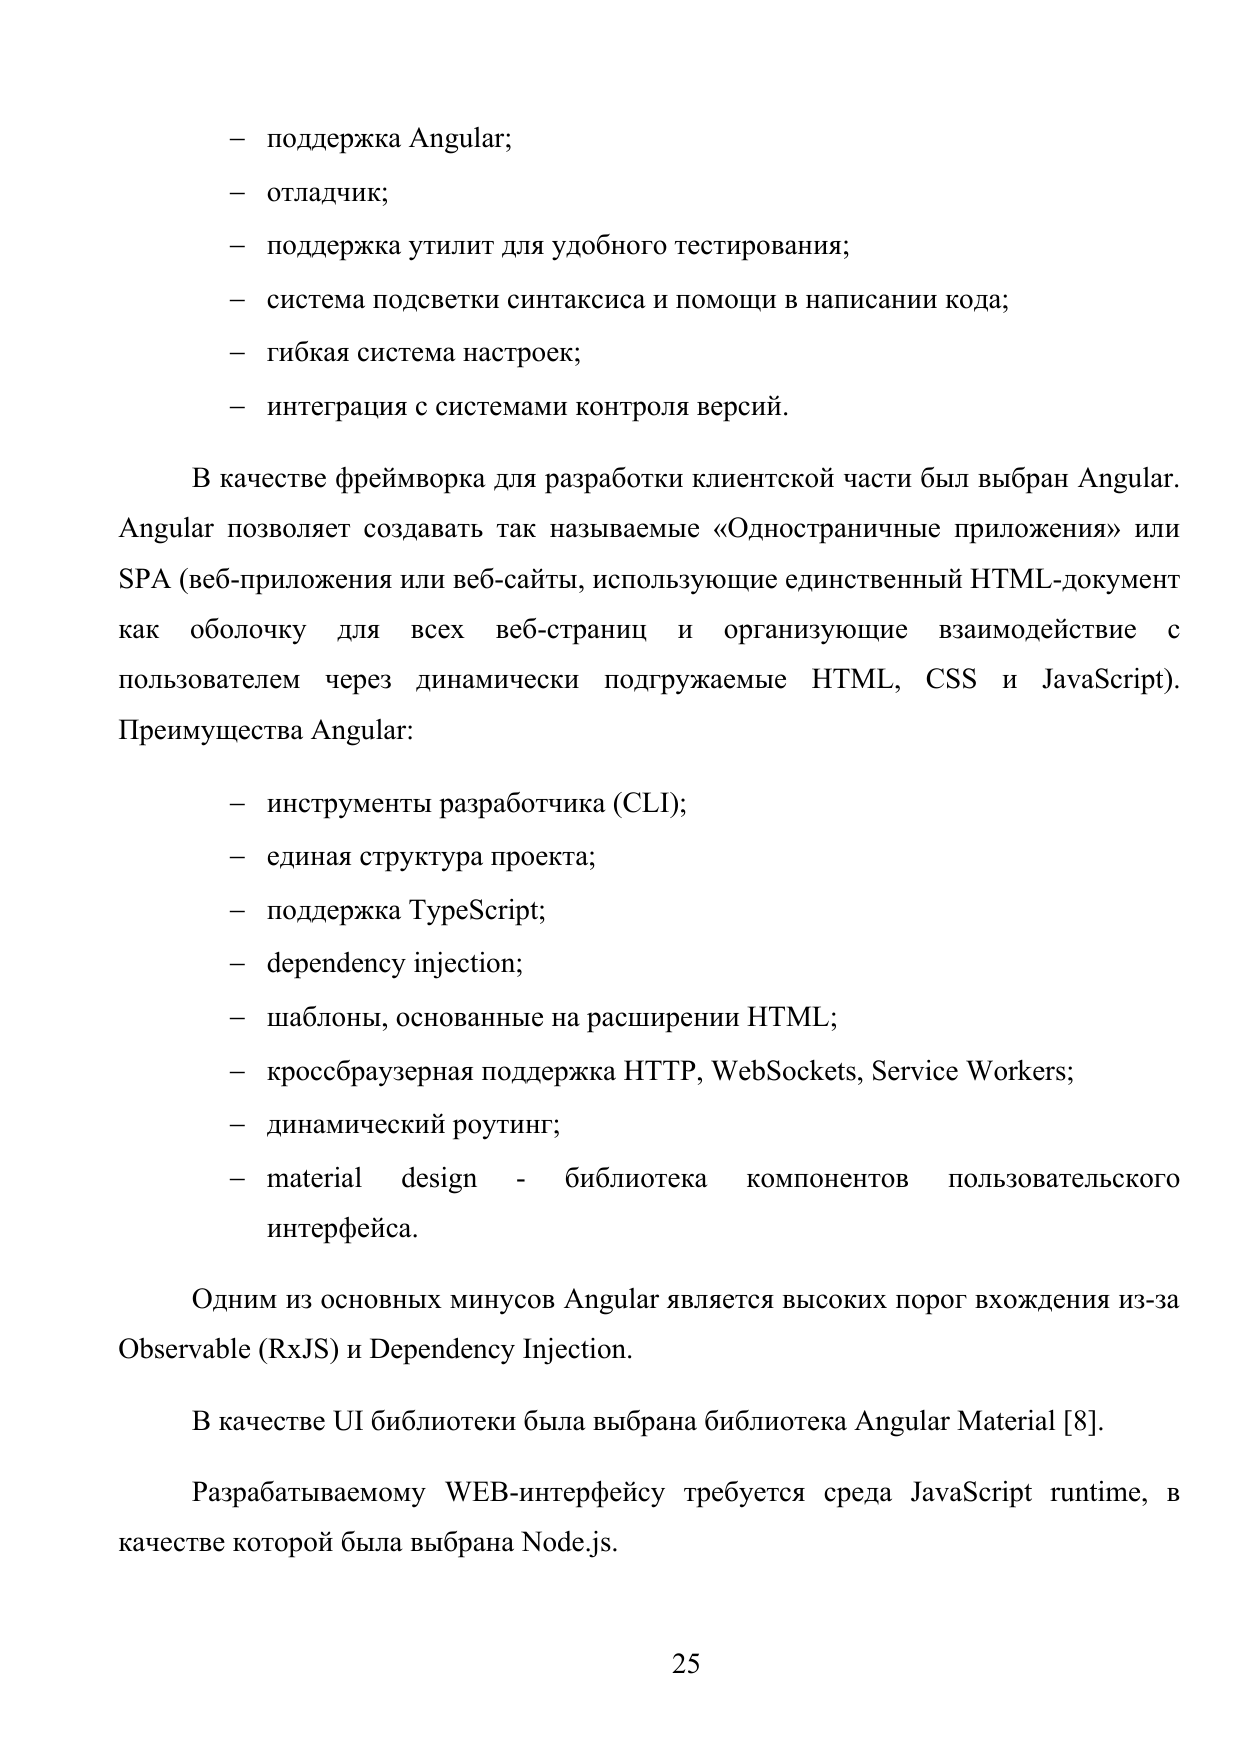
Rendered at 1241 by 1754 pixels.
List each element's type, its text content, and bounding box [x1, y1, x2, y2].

text В качестве фреймворка для разработки клиентской части был выбран Angular. Angular позволяет создавать так называемые «Одностраничные приложения» или SPA (веб-приложения или веб-сайты, использующие единственный HTML-документ как оболочку для всех веб-страниц и организующие взаимодействие с пользователем через динамически подгружаемые HTML, CSS и JavaScript). Преимущества Angular: [118, 460, 1181, 745]
list dependency injection; [229, 943, 1181, 979]
list отладчик; [229, 172, 1181, 207]
list material design - библиотека компонентов пользовательского интерфейса. [229, 1158, 1181, 1244]
list поддержка утилит для удобного тестирования; [229, 225, 1181, 261]
list гибкая система настроек; [229, 332, 1181, 368]
list интеграция с системами контроля версий. [229, 386, 1181, 422]
text Одним из основных минусов Angular является высоких порог вхождения из-за Observable (RxJS) и Dependency Injection. [118, 1281, 1181, 1365]
list поддержка TypeScript; [229, 890, 1181, 926]
list шаблоны, основанные на расширении HTML; [229, 997, 1181, 1033]
list единая структура проекта; [229, 836, 1181, 872]
text В качестве UI библиотеки была выбрана библиотека Angular Material [8]. [118, 1403, 1181, 1436]
list инструменты разработчика (CLI); [229, 783, 1181, 819]
list система подсветки синтаксиса и помощи в написании кода; [229, 279, 1181, 314]
list динамический роутинг; [229, 1104, 1181, 1140]
list поддержка Angular; [229, 118, 1181, 154]
list кроссбраузерная поддержка HTTP, WebSockets, Service Workers; [229, 1051, 1181, 1086]
text Разрабатываемому WEB-интерфейсу требуется среда JavaScript runtime, в качестве которой была выбрана Node.js. [118, 1474, 1181, 1558]
